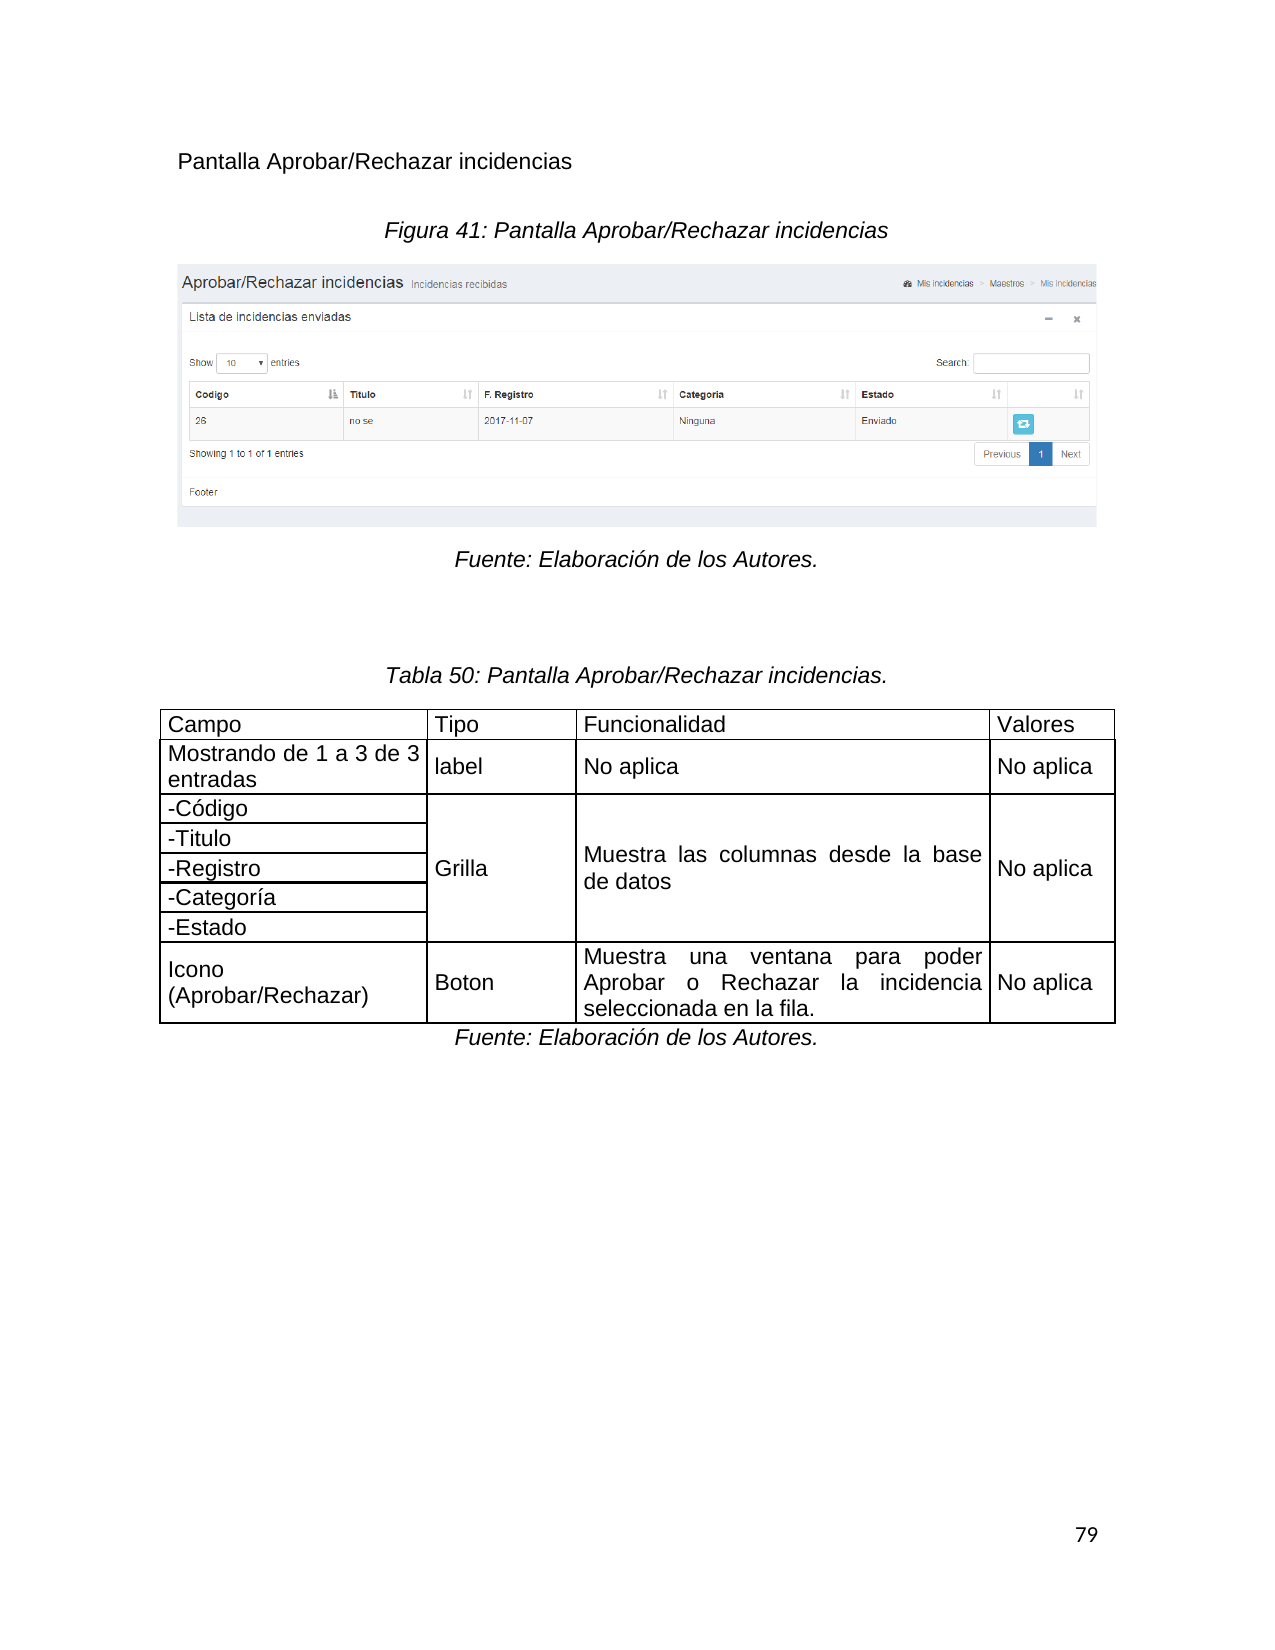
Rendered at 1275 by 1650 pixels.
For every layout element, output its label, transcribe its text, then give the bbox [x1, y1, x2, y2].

table_cell -Estado [161, 913, 426, 941]
text Pantalla Aprobar/Rechazar incidencias [177, 148, 1098, 174]
table_cell -Registro [161, 854, 426, 881]
table_cell -Categoría [161, 884, 426, 911]
table_cell Icono (Aprobar/Rechazar) [161, 943, 426, 1022]
table_cell No aplica [991, 943, 1114, 1022]
table_cell No aplica [577, 740, 989, 793]
text Fuente: Elaboración de los Autores. [177, 1024, 1098, 1050]
table_cell -Titulo [161, 824, 426, 852]
table_header Tipo [428, 710, 576, 739]
table_header Valores [990, 710, 1114, 739]
picture [177, 264, 1097, 527]
text Figura 41: Pantalla Aprobar/Rechazar incidencias [177, 217, 1098, 243]
table_cell Grilla [428, 795, 575, 941]
table_cell Muestra una ventana para poder Aprobar o Rechazar la incidencia seleccionada en la fila. [577, 943, 989, 1022]
table_cell No aplica [991, 795, 1114, 941]
table_header Funcionalidad [577, 710, 989, 739]
text Fuente: Elaboración de los Autores. [177, 546, 1098, 572]
table_cell Muestra las columnas desde la base de datos [577, 795, 989, 941]
table_cell Boton [428, 943, 575, 1022]
text Tabla 50: Pantalla Aprobar/Rechazar incidencias. [177, 662, 1098, 688]
table_cell No aplica [991, 740, 1114, 793]
table_cell -Código [161, 795, 426, 822]
table_cell label [428, 740, 575, 793]
table_header Campo [161, 710, 427, 739]
table_cell Mostrando de 1 a 3 de 3 entradas [161, 740, 426, 793]
